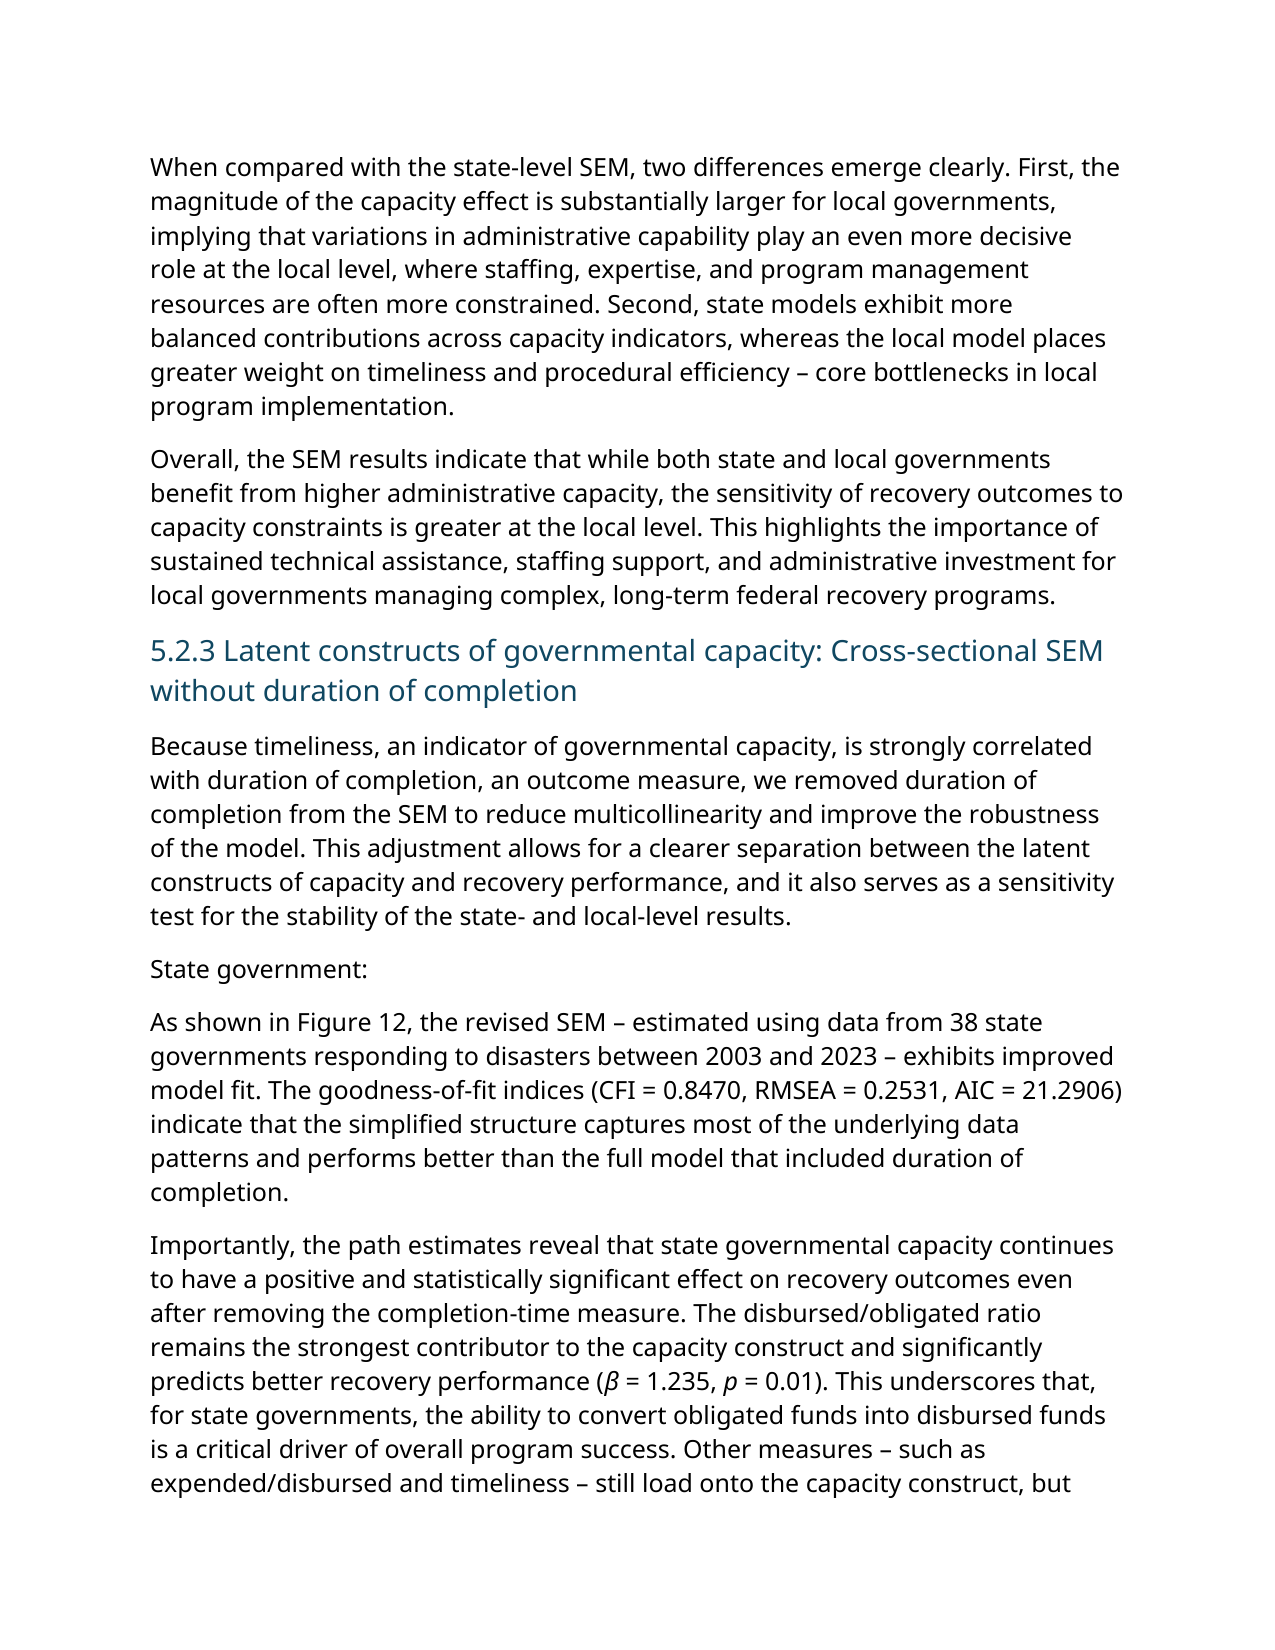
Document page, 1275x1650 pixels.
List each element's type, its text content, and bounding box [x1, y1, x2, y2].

subtitle 5.2.3 Latent constructs of governmental capacity: Cross-sectional SEM without duration of completion [150, 630, 1125, 710]
text State government: [150, 952, 1125, 986]
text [150, 1227, 1125, 1500]
text When compared with the state-level SEM, two differences emerge clearly. First, the magnitude of the capacity effect is substantially larger for local governments, implying that variations in administrative capability play an even more decisive role at the local level, where staffing, expertise, and program management resources are often more constrained. Second, state models exhibit more balanced contributions across capacity indicators, whereas the local model places greater weight on timeliness and procedural efficiency – core bottlenecks in local program implementation. [150, 150, 1125, 422]
text Because timeliness, an indicator of governmental capacity, is strongly correlated with duration of completion, an outcome measure, we removed duration of completion from the SEM to reduce multicollinearity and improve the robustness of the model. This adjustment allows for a clearer separation between the latent constructs of capacity and recovery performance, and it also serves as a sensitivity test for the stability of the state- and local-level results. [150, 728, 1125, 933]
text Overall, the SEM results indicate that while both state and local governments benefit from higher administrative capacity, the sensitivity of recovery outcomes to capacity constraints is greater at the local level. This highlights the importance of sustained technical assistance, staffing support, and administrative investment for local governments managing complex, long-term federal recovery programs. [150, 441, 1125, 612]
text As shown in Figure 12, the revised SEM – estimated using data from 38 state governments responding to disasters between 2003 and 2023 – exhibits improved model fit. The goodness-of-fit indices (CFI = 0.8470, RMSEA = 0.2531, AIC = 21.2906) indicate that the simplified structure captures most of the underlying data patterns and performs better than the full model that included duration of completion. [150, 1004, 1125, 1209]
